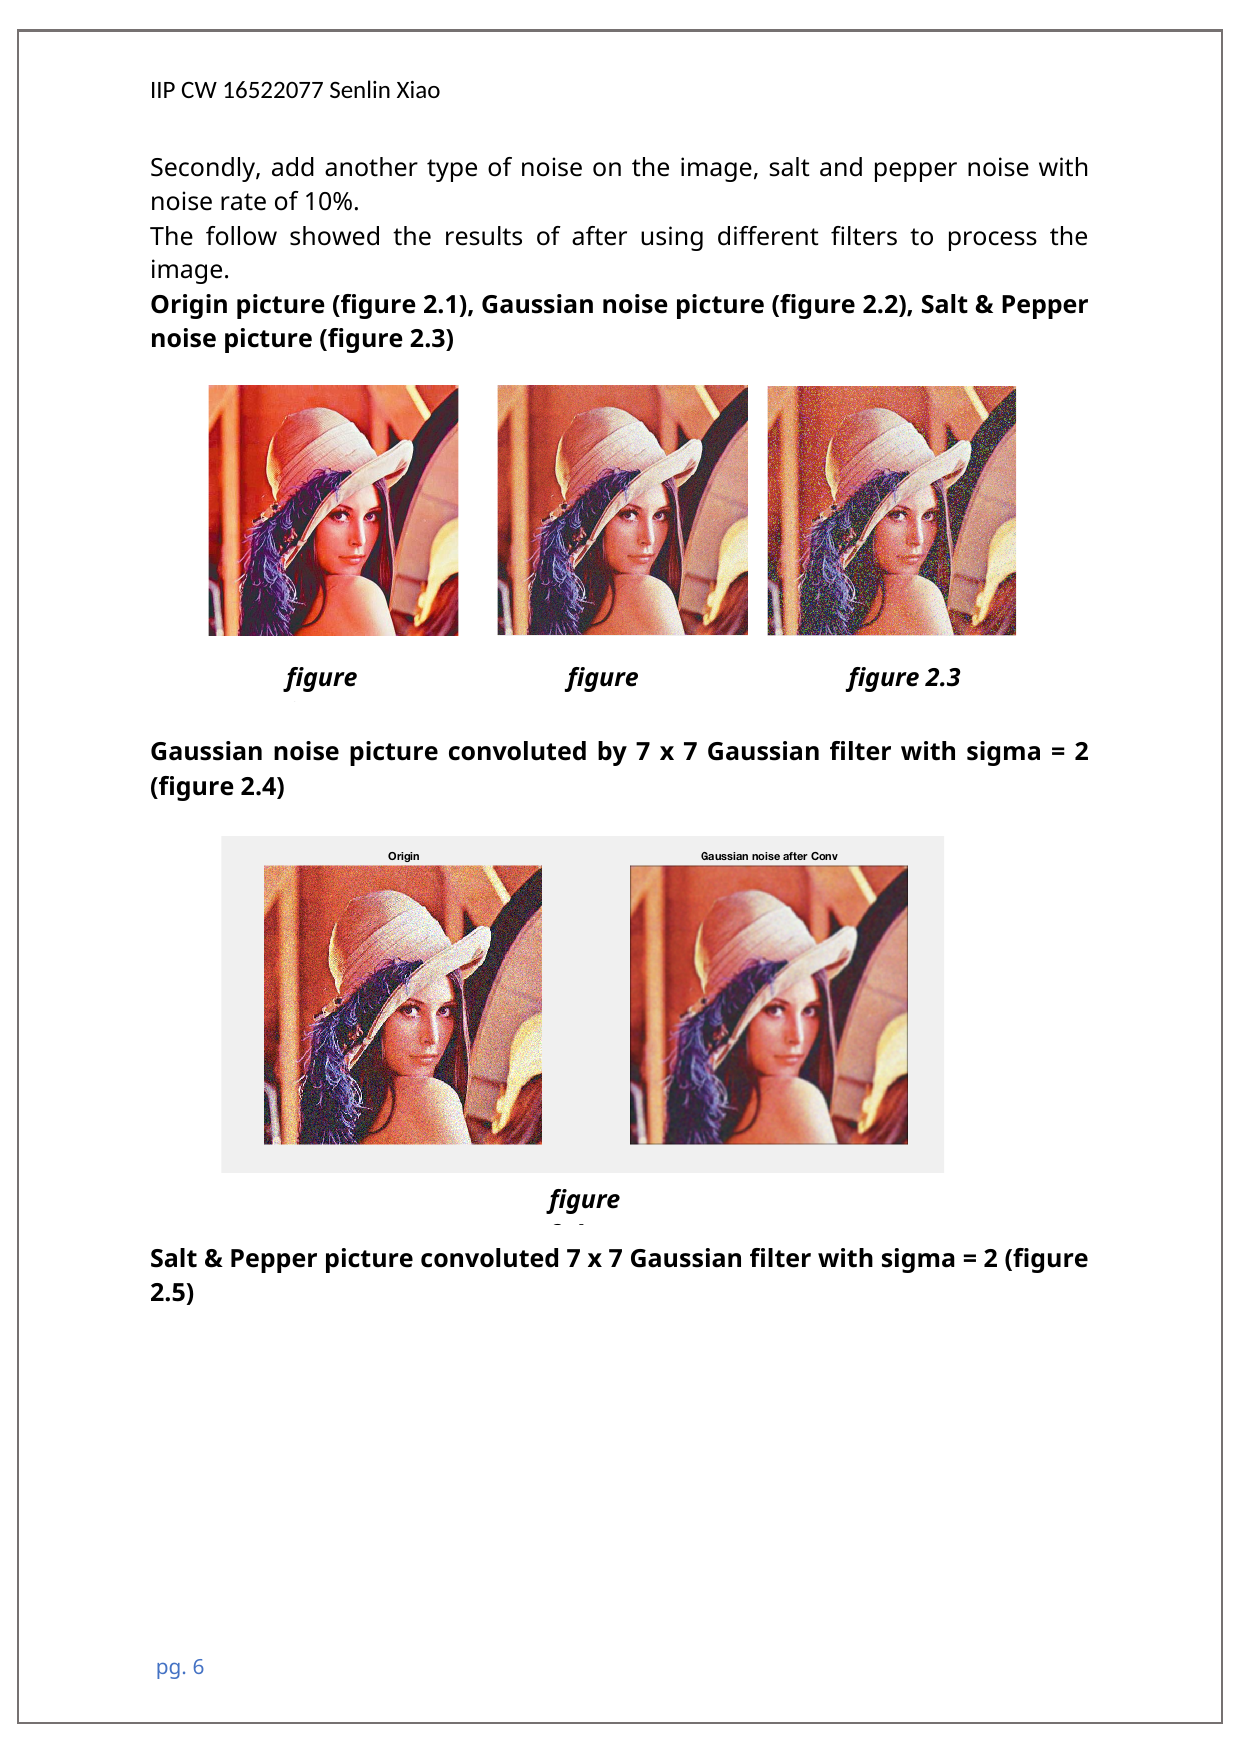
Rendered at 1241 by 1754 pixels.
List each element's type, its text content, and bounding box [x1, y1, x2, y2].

picture [767, 386, 1017, 636]
text The follow showed the results of after using different filters to process the image. [150, 218, 1090, 286]
picture [208, 385, 459, 636]
text Salt & Pepper picture convoluted 7 x 7 Gaussian filter with sigma = 2 (figure 2.5) [150, 1240, 1090, 1308]
text Gaussian noise picture convoluted by 7 x 7 Gaussian filter with sigma = 2 (figure 2.4) [150, 734, 1090, 802]
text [150, 150, 1090, 218]
picture [497, 385, 748, 636]
text Origin picture (figure 2.1), Gaussian noise picture (figure 2.2), Salt & Pepper noise picture (figure 2.3) [150, 286, 1090, 354]
picture [221, 836, 945, 1173]
